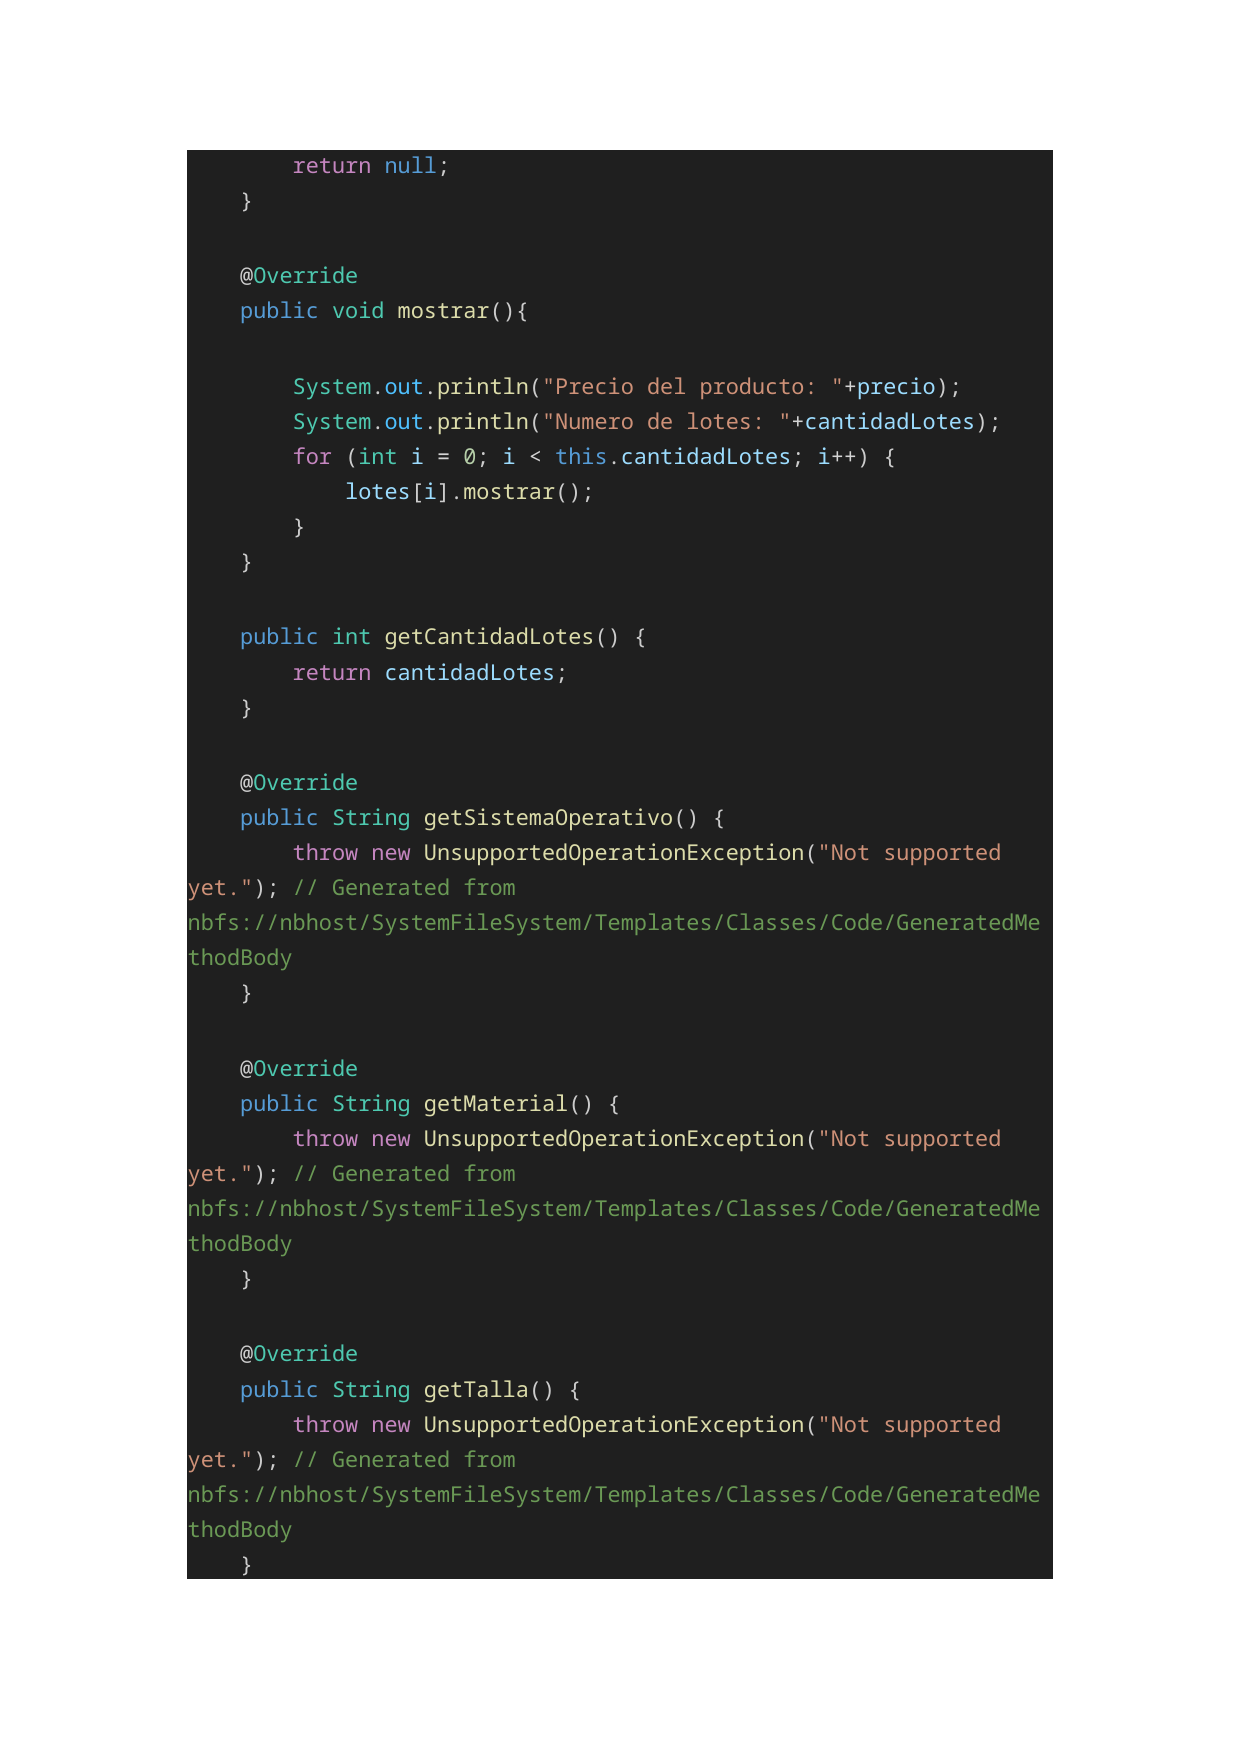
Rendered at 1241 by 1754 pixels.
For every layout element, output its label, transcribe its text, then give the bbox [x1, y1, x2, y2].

text } [187, 511, 1053, 541]
text public String getMaterial() { [187, 1088, 1053, 1117]
text @Override [187, 1053, 1053, 1082]
text @Override [187, 1338, 1053, 1368]
text } [187, 546, 1053, 576]
text } [187, 1549, 1053, 1579]
text @Override [187, 260, 1053, 290]
text lotes[i].mostrar(); [187, 476, 1053, 506]
text @Override [187, 767, 1053, 797]
text public String getSistemaOperativo() { [187, 802, 1053, 832]
text public void mostrar(){ [187, 295, 1053, 325]
text } [187, 692, 1053, 721]
text } [187, 185, 1053, 215]
text System.out.println("Numero de lotes: "+cantidadLotes); [187, 406, 1053, 436]
text } [187, 1263, 1053, 1293]
text public int getCantidadLotes() { [187, 621, 1053, 651]
text System.out.println("Precio del producto: "+precio); [187, 371, 1053, 400]
text } [187, 977, 1053, 1007]
text public String getTalla() { [187, 1373, 1053, 1403]
text for (int i = 0; i < this.cantidadLotes; i++) { [187, 441, 1053, 471]
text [187, 1409, 1053, 1544]
text return null; [187, 150, 1053, 180]
text return cantidadLotes; [187, 656, 1053, 686]
